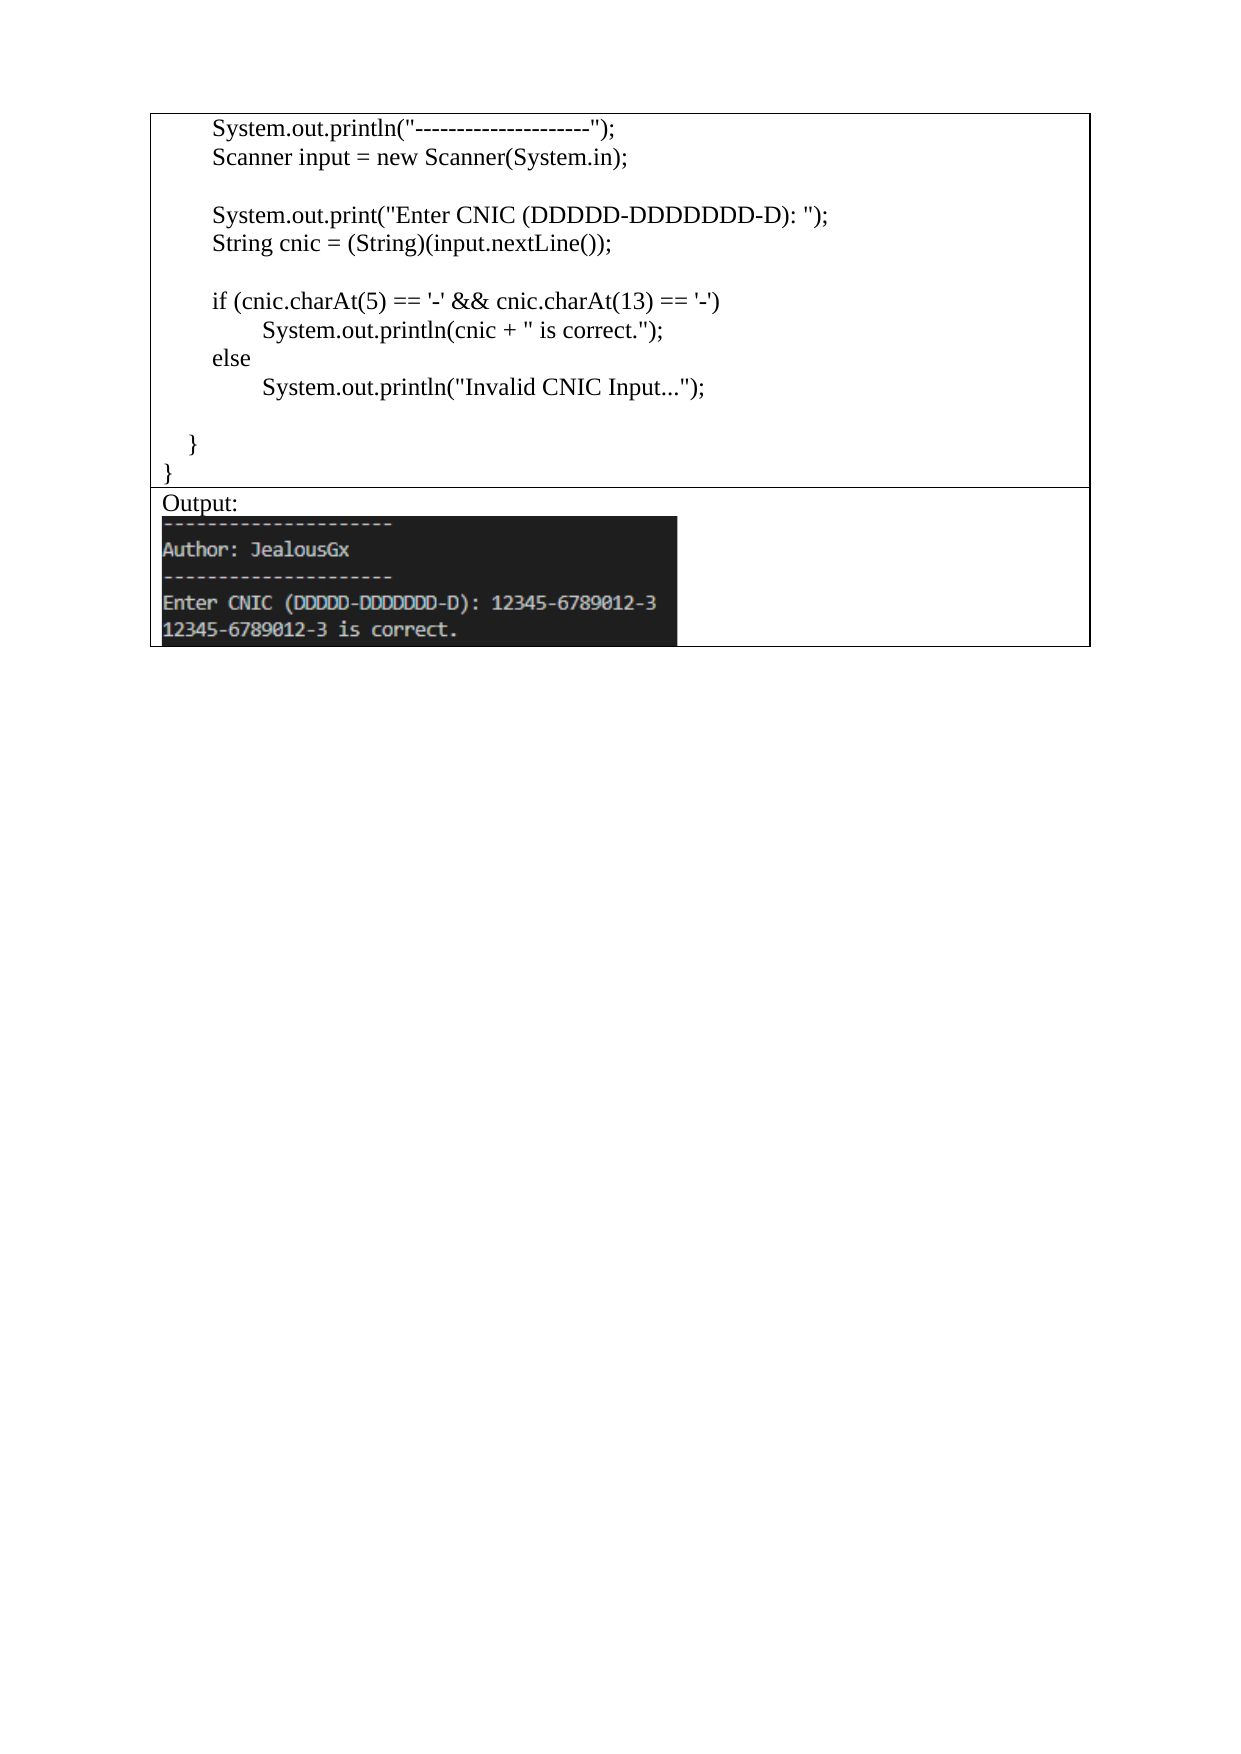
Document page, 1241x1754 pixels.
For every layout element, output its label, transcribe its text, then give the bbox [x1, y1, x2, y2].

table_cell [151, 114, 1089, 487]
table_cell Output: [151, 488, 1089, 646]
picture [161, 516, 678, 646]
